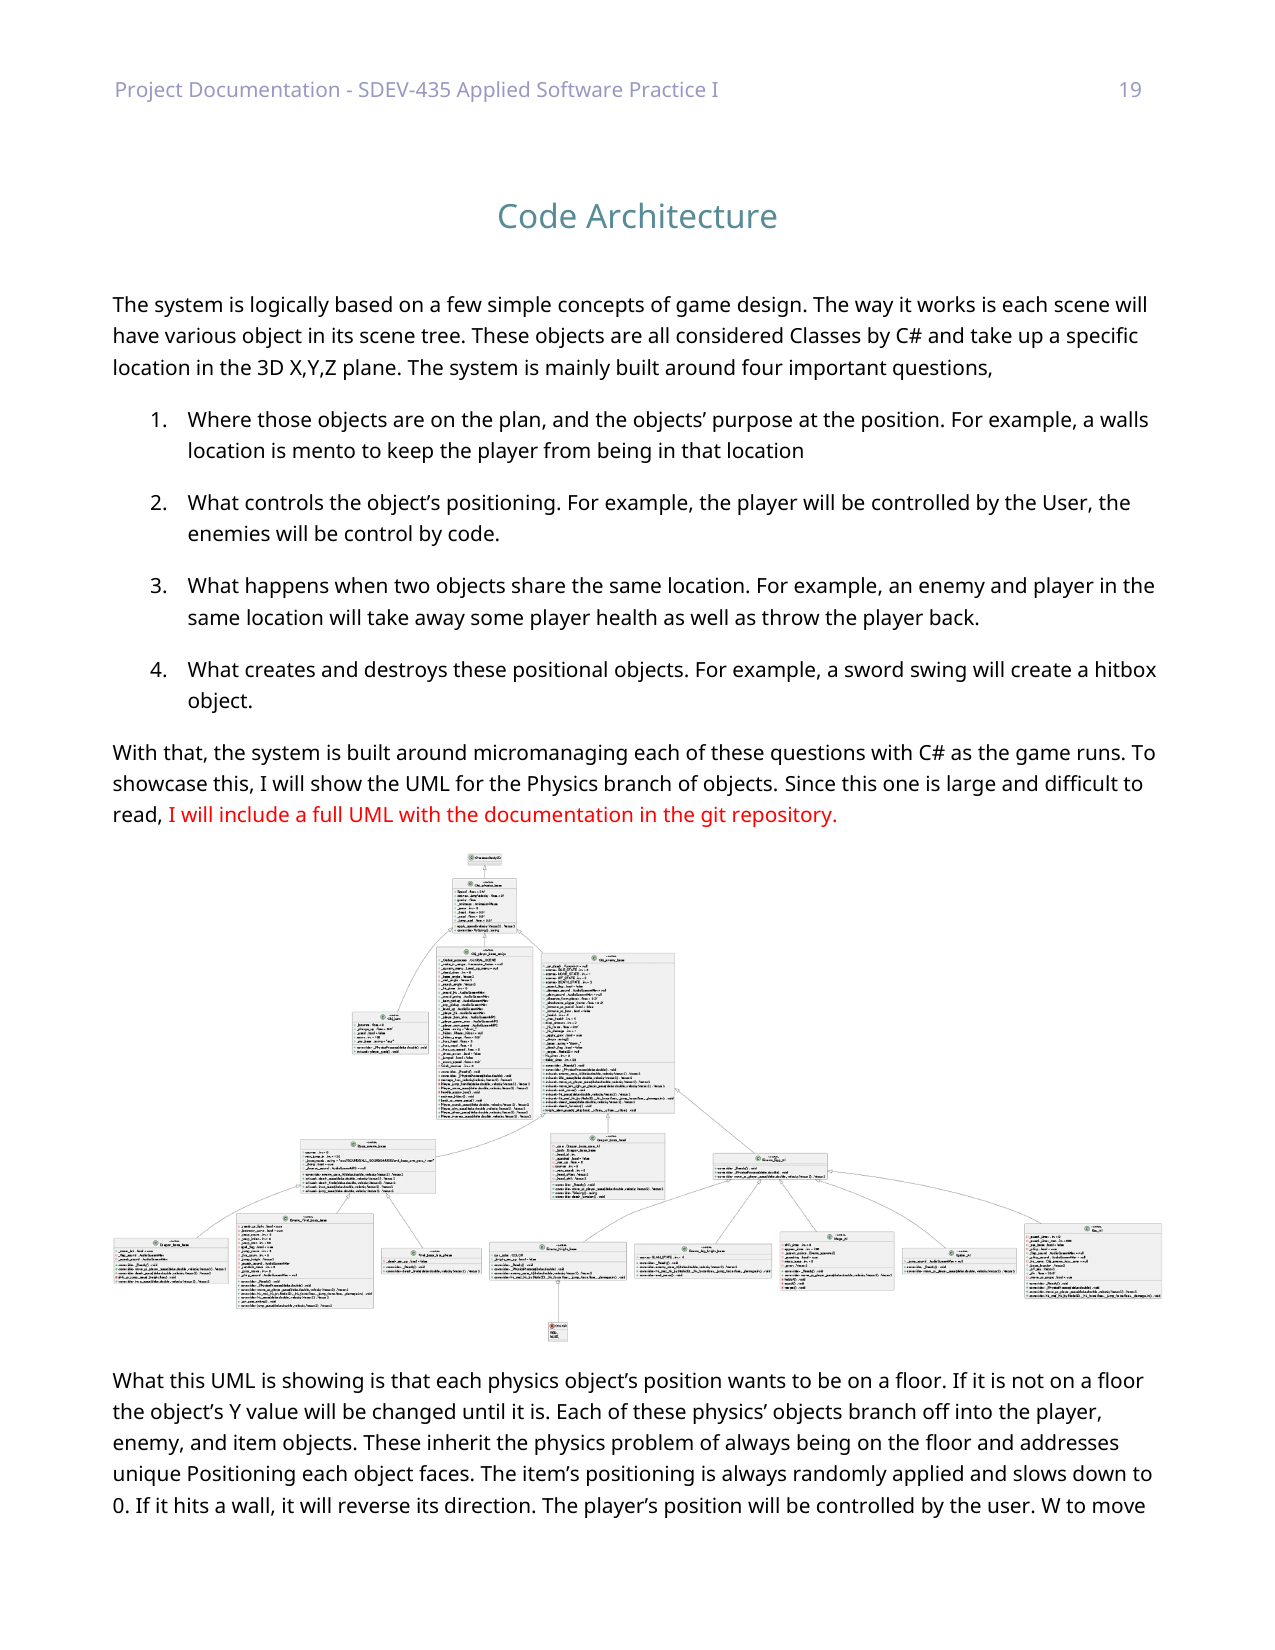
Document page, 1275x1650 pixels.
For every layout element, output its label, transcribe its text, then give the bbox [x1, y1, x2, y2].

list What controls the object’s positioning. For example, the player will be controlled by the User, the enemies will be control by code. [150, 488, 1162, 548]
list What happens when two objects share the same location. For example, an enemy and player in the same location will take away some player health as well as throw the player back. [150, 571, 1162, 631]
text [112, 1366, 1162, 1519]
list What creates and destroys these positional objects. For example, a sword swing will create a hitbox object. [150, 655, 1162, 714]
list Where those objects are on the plan, and the objects’ purpose at the position. For example, a walls location is mento to keep the player from being in that location [150, 405, 1162, 464]
text The system is logically based on a few simple concepts of game design. The way it works is each scene will have various object in its scene tree. These objects are all considered Classes by C# and take up a specific location in the 3D X,Y,Z plane. The system is mainly built around four important questions, [112, 290, 1162, 381]
picture [112, 852, 1163, 1343]
text With that, the system is built around micromanaging each of these questions with C# as the game runs. To showcase this, I will show the UML for the Physics branch of objects. Since this one is large and difficult to read, I will include a full UML with the documentation in the git repository. [112, 738, 1162, 829]
